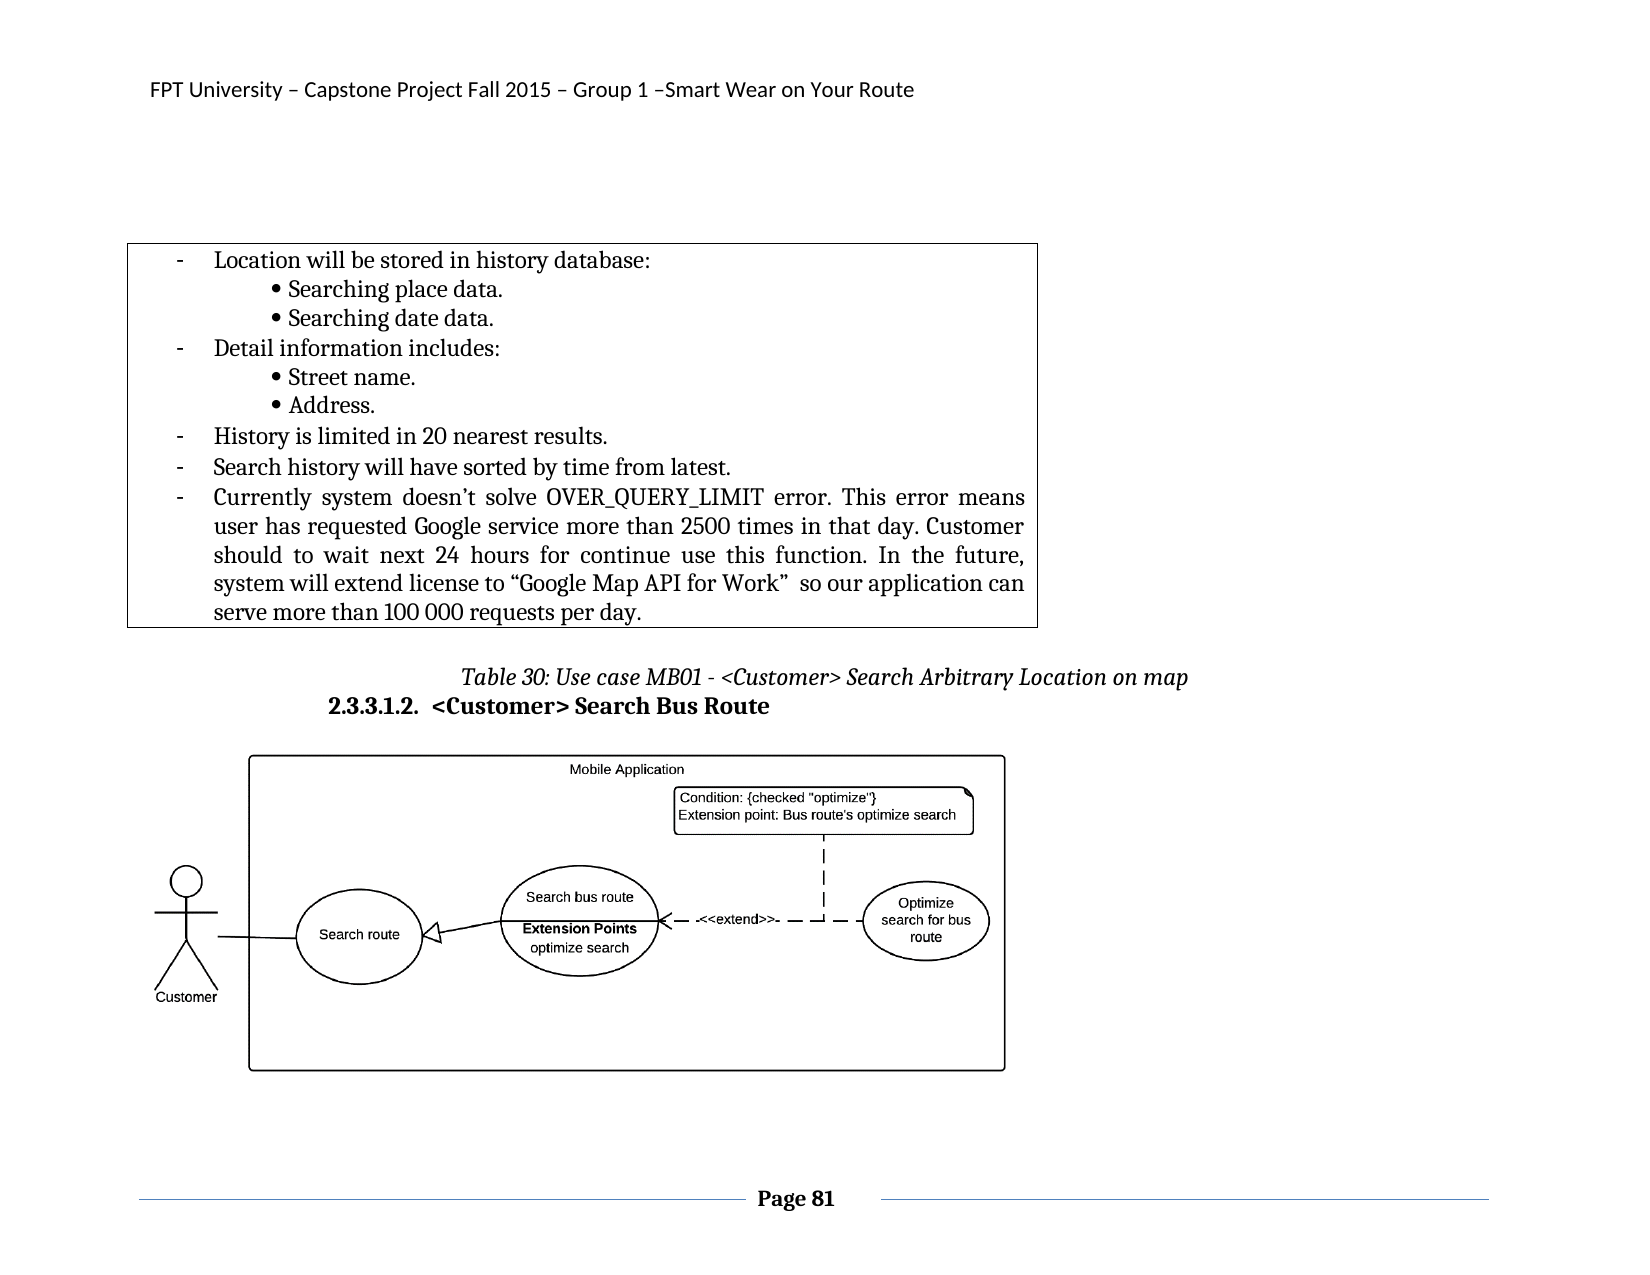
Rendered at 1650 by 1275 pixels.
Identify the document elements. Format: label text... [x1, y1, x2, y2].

text Table 30: Use case MB01 - <Customer> Search Arbitrary Location on map [150, 663, 1500, 692]
picture [150, 724, 1036, 1102]
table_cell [128, 244, 1037, 627]
subtitle <Customer> Search Bus Route [328, 692, 1500, 720]
